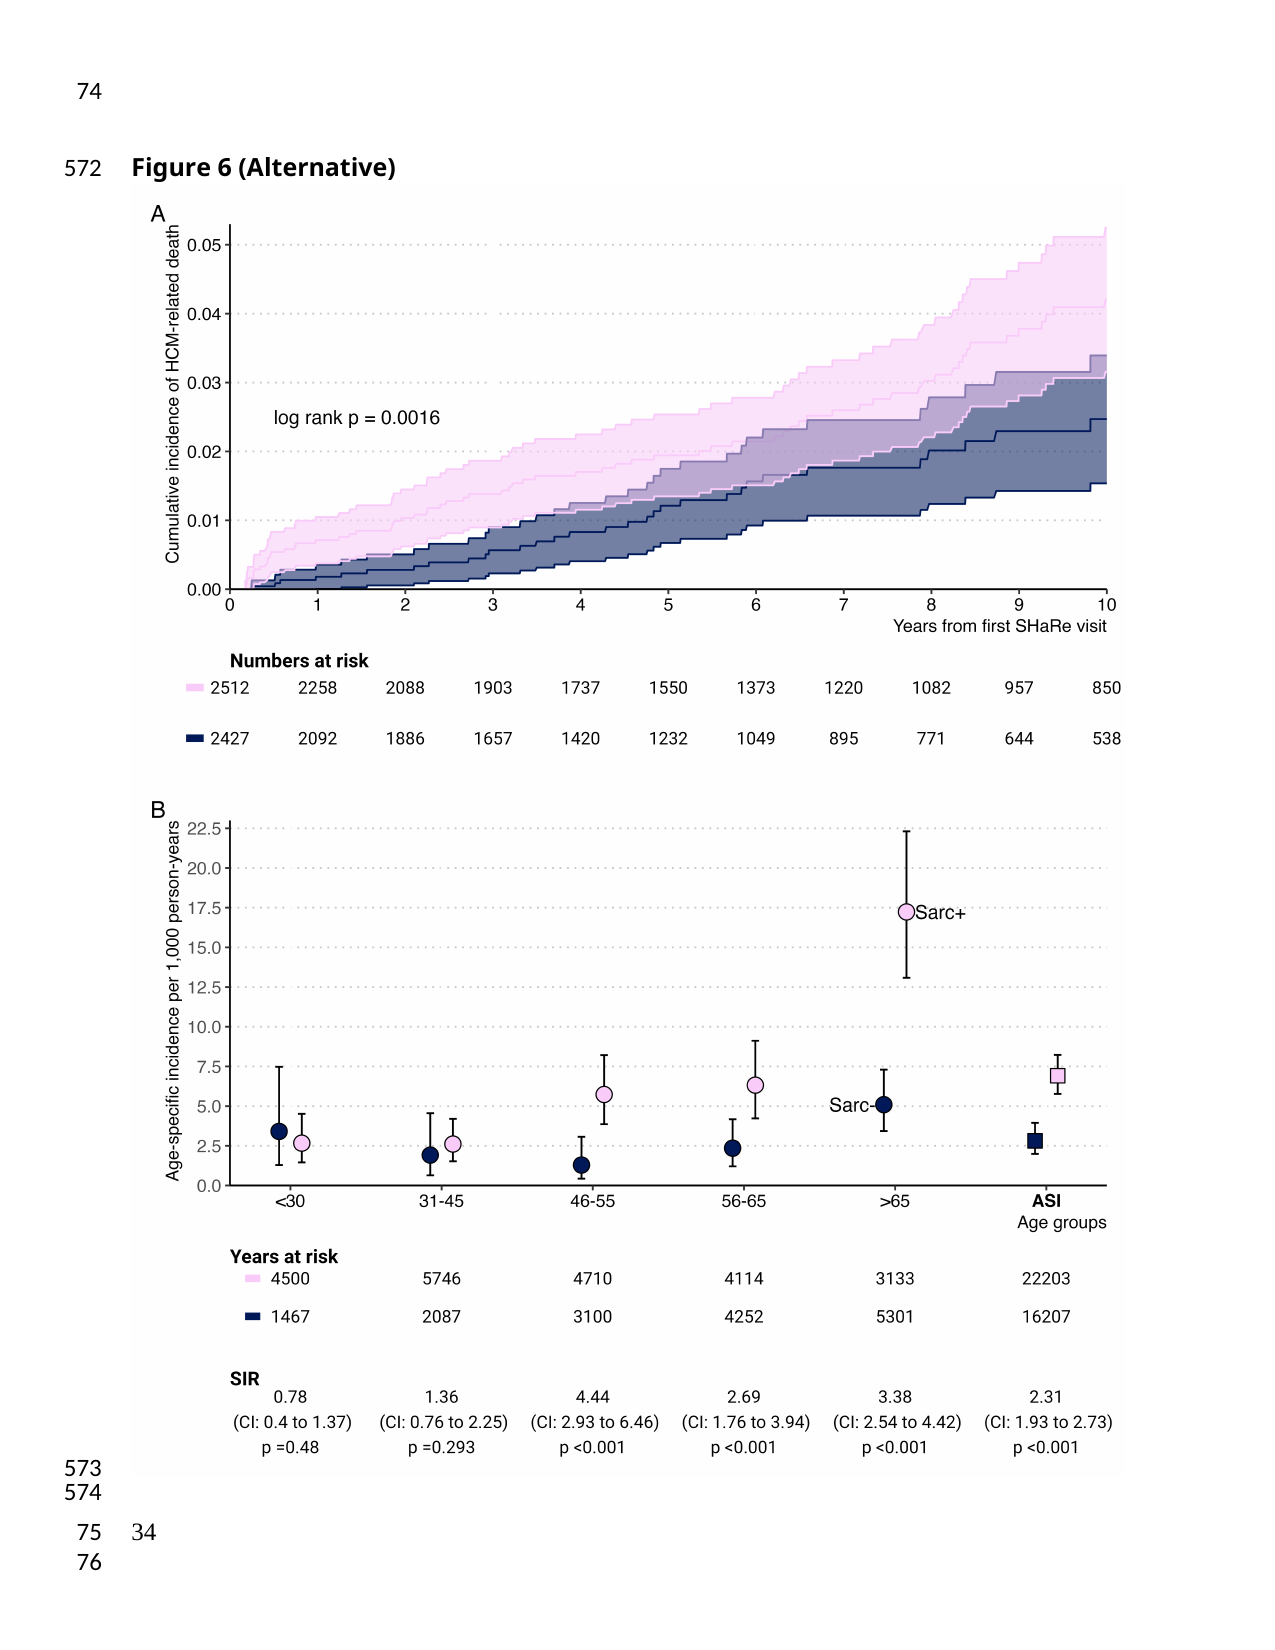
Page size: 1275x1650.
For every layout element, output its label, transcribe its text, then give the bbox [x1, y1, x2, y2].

text Figure 6 (Alternative) [131, 150, 1125, 184]
picture [131, 184, 1125, 1477]
